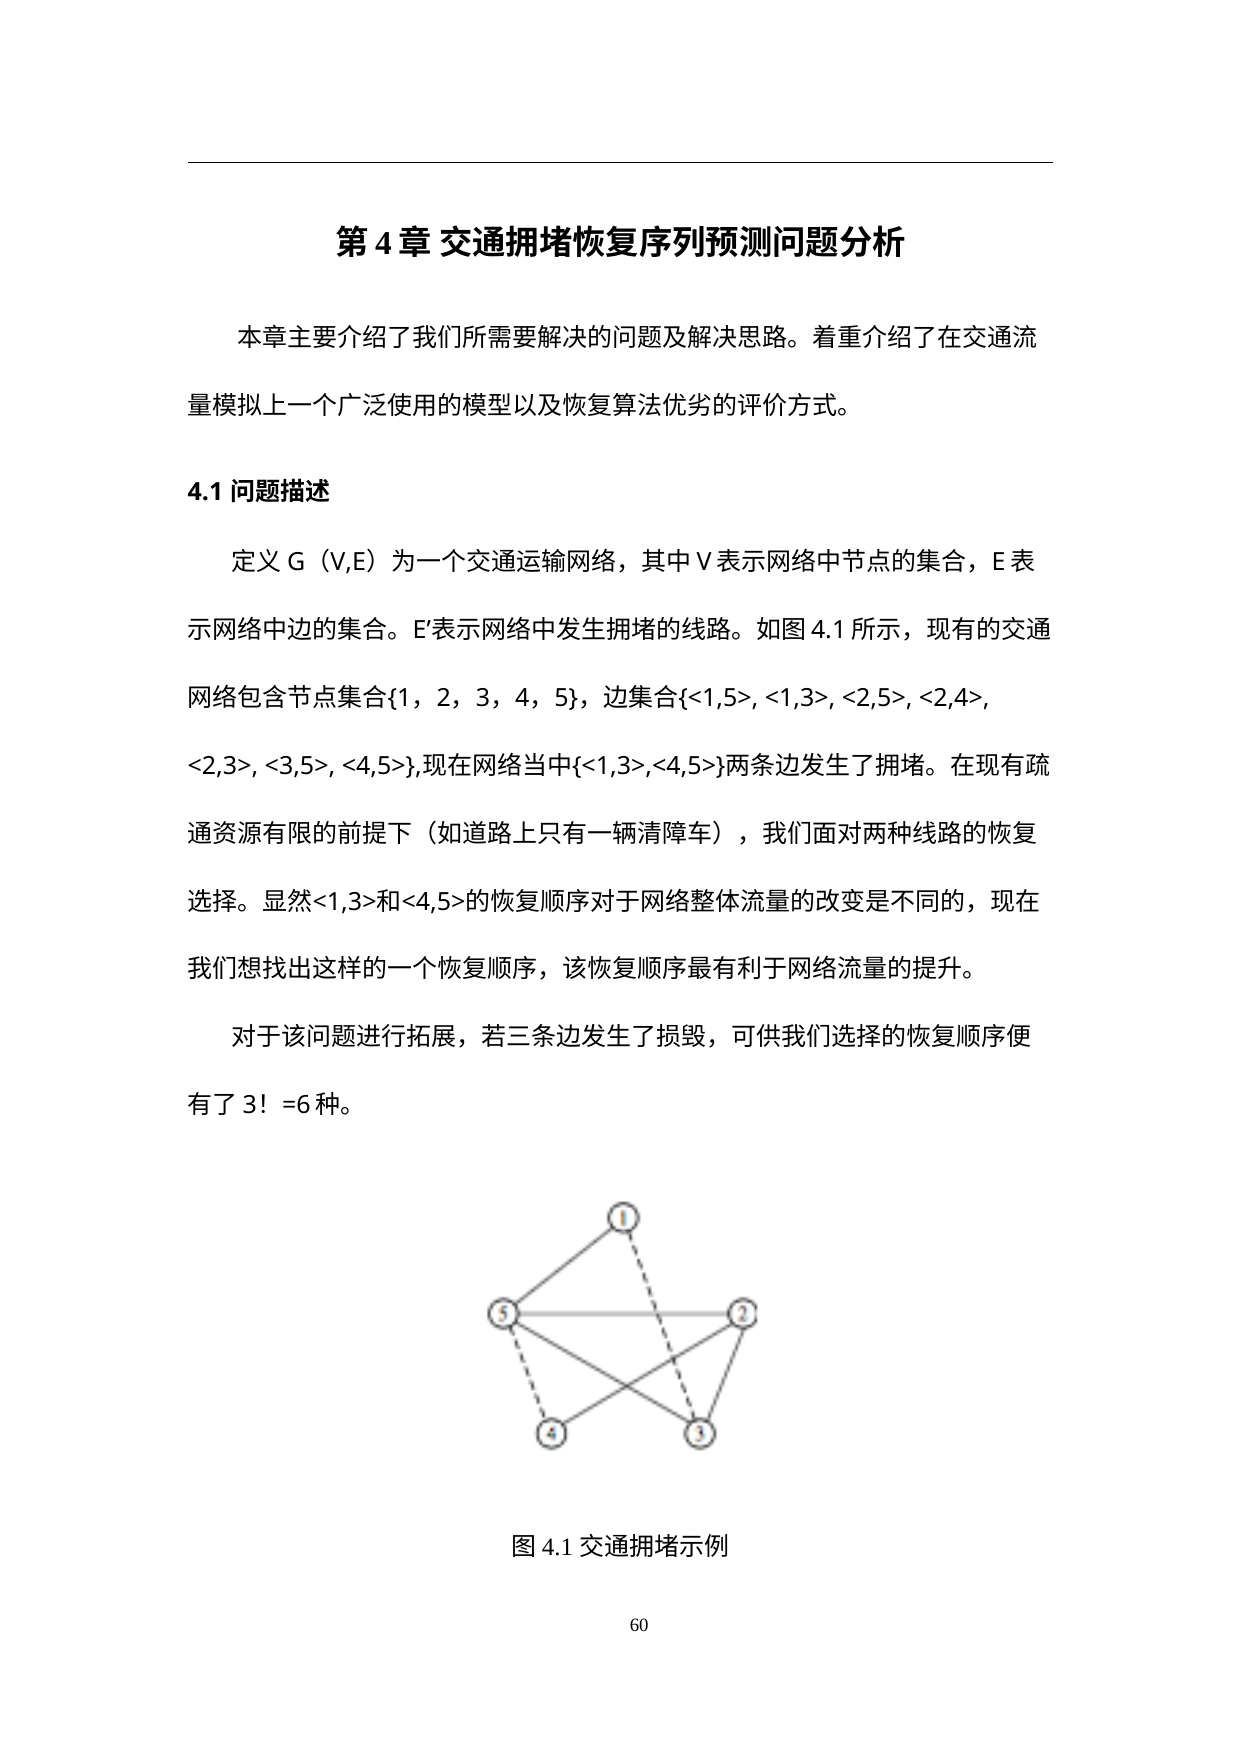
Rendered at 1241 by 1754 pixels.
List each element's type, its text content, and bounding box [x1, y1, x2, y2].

text 定义 G（V,E）为一个交通运输网络，其中 V表示网络中节点的集合，E表示网络中边的集合。E’表示网络中发生拥堵的线路。如图4.1所示，现有的交通网络包含节点集合{1，2，3，4，5}，边集合{<1,5>, <1,3>, <2,5>, <2,4>, <2,3>, <3,5>, <4,5>},现在网络当中{<1,3>,<4,5>}两条边发生了拥堵。在现有疏通资源有限的前提下（如道路上只有一辆清障车），我们面对两种线路的恢复选择。显然<1,3>和<4,5>的恢复顺序对于网络整体流量的改变是不同的，现在我们想找出这样的一个恢复顺序，该恢复顺序最有利于网络流量的提升。 [187, 526, 1053, 1001]
picture [426, 1170, 815, 1481]
text 本章主要介绍了我们所需要解决的问题及解决思路。着重介绍了在交通流量模拟上一个广泛使用的模型以及恢复算法优劣的评价方式。 [187, 301, 1053, 437]
subtitle 第4章 交通拥堵恢复序列预测问题分析 [187, 216, 1053, 264]
subtitle 4.1 问题描述 [187, 471, 1053, 507]
text 图 4.1 交通拥堵示例 [187, 1510, 1053, 1578]
text 对于该问题进行拓展，若三条边发生了损毁，可供我们选择的恢复顺序便有了3！=6种。 [187, 1001, 1053, 1137]
